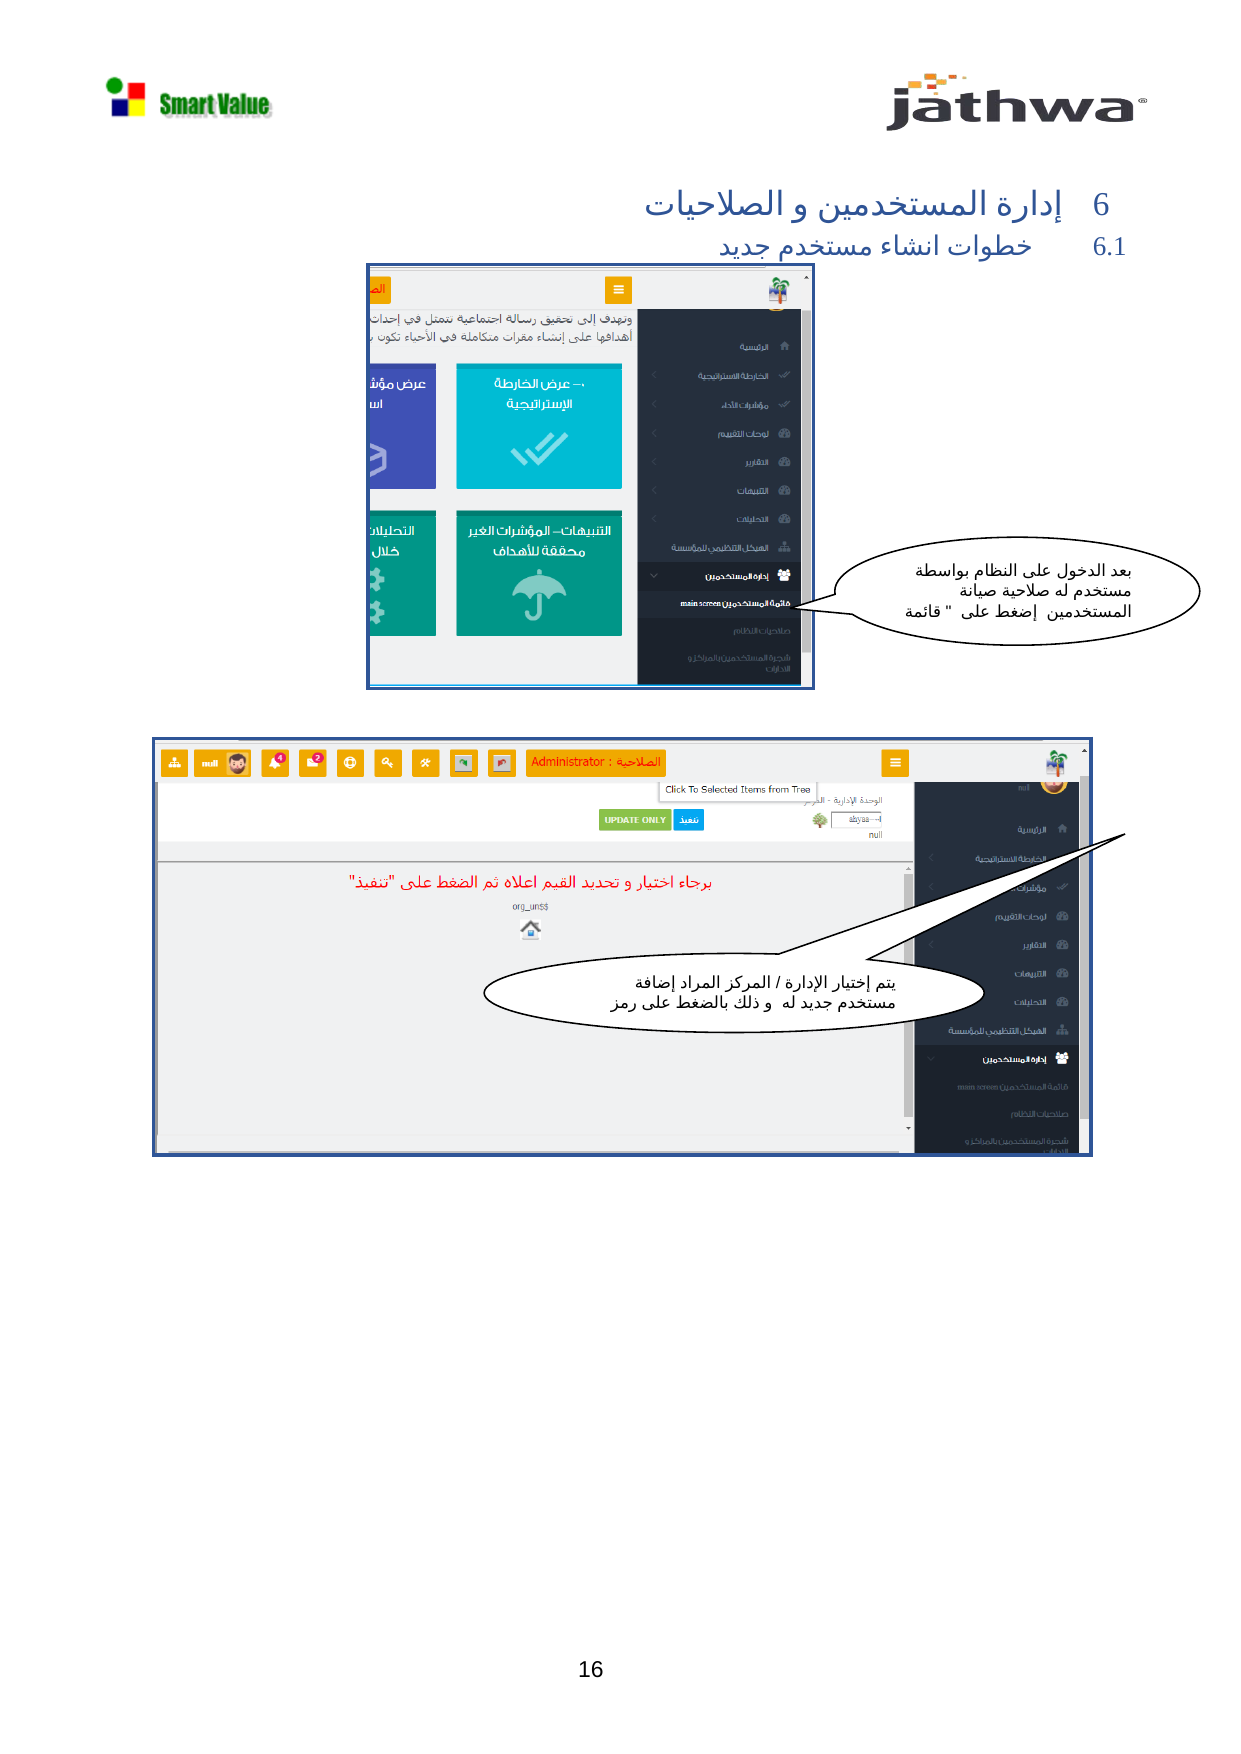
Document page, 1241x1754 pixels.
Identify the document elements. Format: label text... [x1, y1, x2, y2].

subtitle إدارة المستخدمين و الصلاحيات [89, 184, 1093, 222]
subtitle خطوات انشاء مستخدم جديد [89, 229, 1093, 261]
picture [886, 73, 1148, 131]
picture [370, 266, 812, 687]
picture [155, 740, 1089, 1153]
picture [103, 74, 287, 131]
